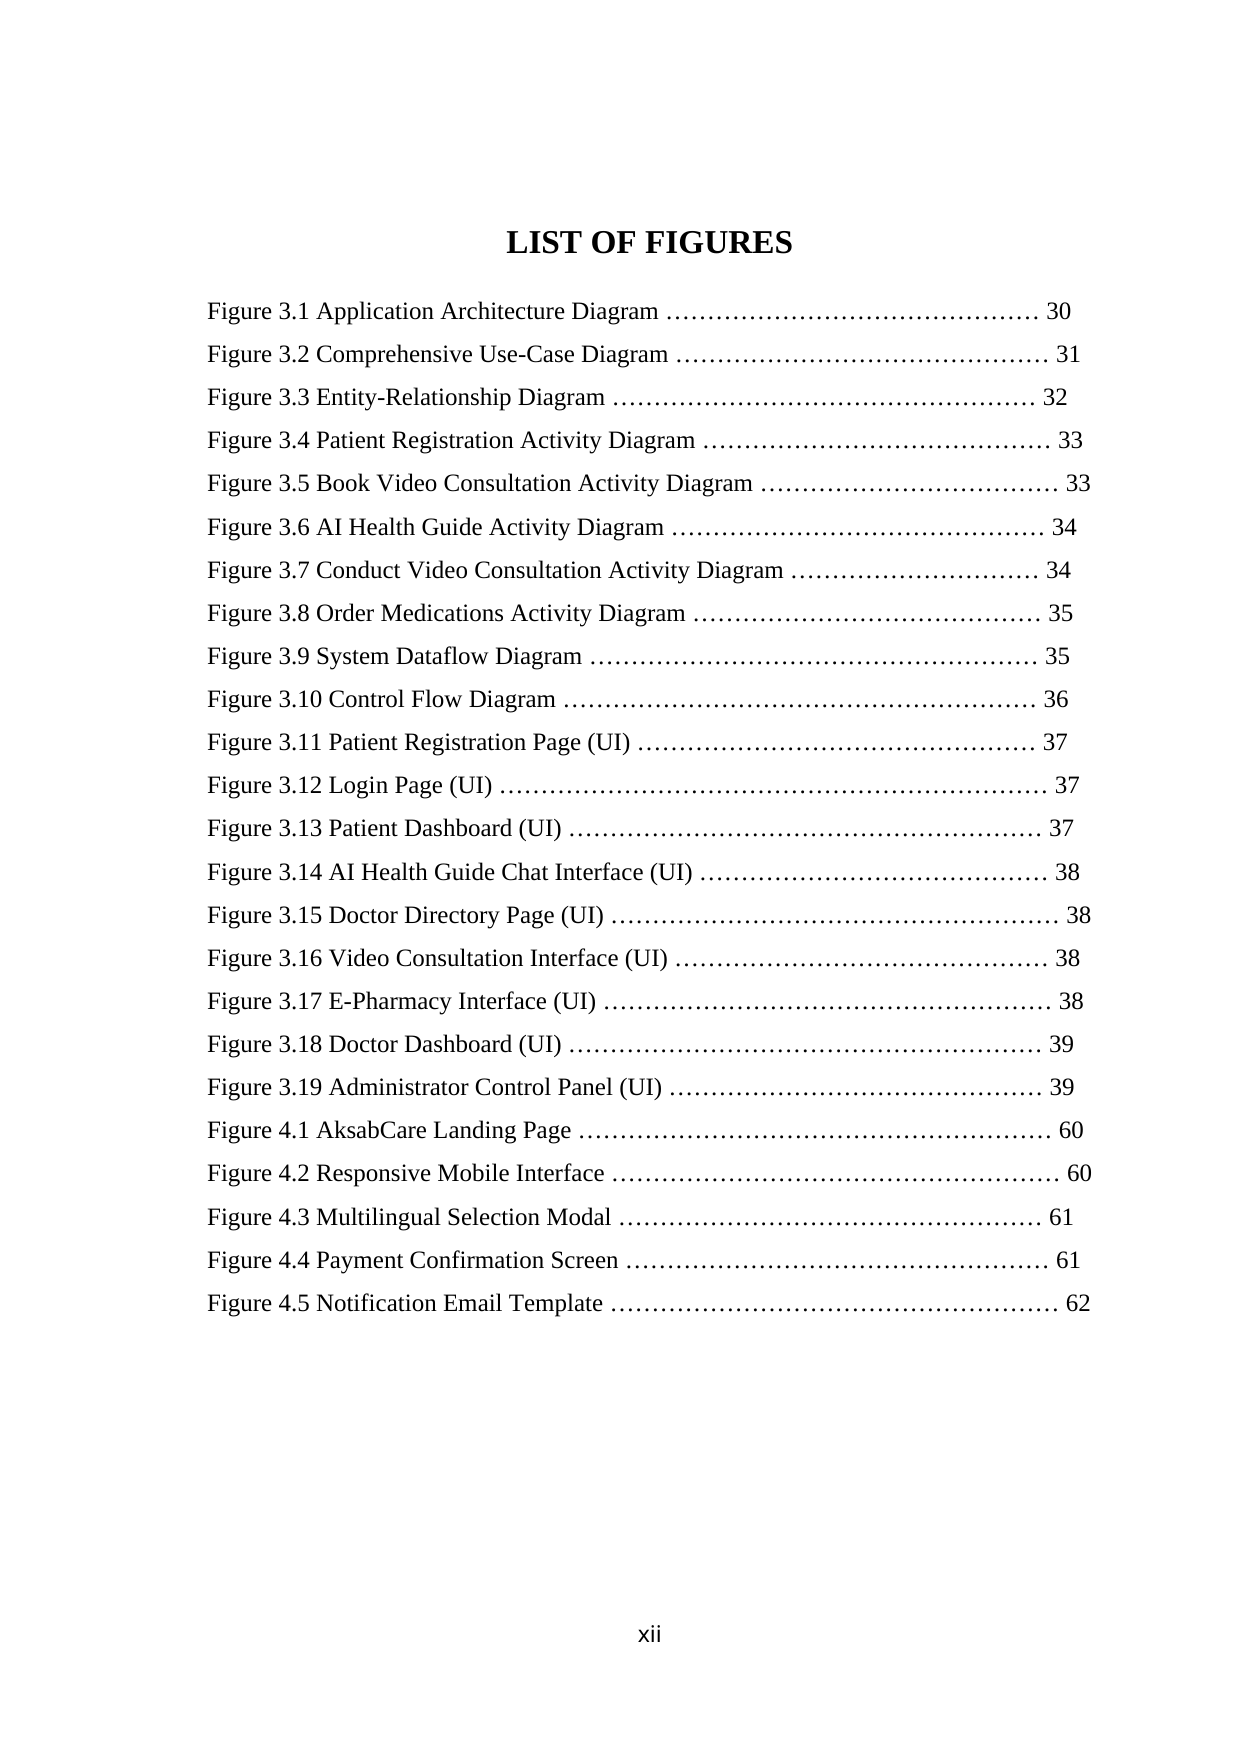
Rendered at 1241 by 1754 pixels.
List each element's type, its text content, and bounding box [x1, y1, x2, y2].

text LIST OF FIGURES [207, 222, 1092, 260]
text Figure 3.1 Application Architecture Diagram ……………………………………… 30 Figure 3.2 Comprehensive Use-Case Diagram ……………………………………… 31 Figure 3.3 Entity-Relationship Diagram …………………………………………… 32 Figure 3.4 Patient Registration Activity Diagram …………………………………… 33 Figure 3.5 Book Video Consultation Activity Diagram ……………………………… 33 Figure 3.6 AI Health Guide Activity Diagram ……………………………………… 34 Figure 3.7 Conduct Video Consultation Activity Diagram ………………………… 34 Figure 3.8 Order Medications Activity Diagram …………………………………… 35 Figure 3.9 System Dataflow Diagram ……………………………………………… 35 Figure 3.10 Control Flow Diagram ………………………………………………… 36 Figure 3.11 Patient Registration Page (UI) ………………………………………… 37 Figure 3.12 Login Page (UI) ………………………………………………………… 37 Figure 3.13 Patient Dashboard (UI) ………………………………………………… 37 Figure 3.14 AI Health Guide Chat Interface (UI) …………………………………… 38 Figure 3.15 Doctor Directory Page (UI) ……………………………………………… 38 Figure 3.16 Video Consultation Interface (UI) ……………………………………… 38 Figure 3.17 E-Pharmacy Interface (UI) ……………………………………………… 38 Figure 3.18 Doctor Dashboard (UI) ………………………………………………… 39 Figure 3.19 Administrator Control Panel (UI) ……………………………………… 39 Figure 4.1 AksabCare Landing Page ………………………………………………… 60 Figure 4.2 Responsive Mobile Interface ……………………………………………… 60 Figure 4.3 Multilingual Selection Modal …………………………………………… 61 Figure 4.4 Payment Confirmation Screen …………………………………………… 61 Figure 4.5 Notification Email Template ……………………………………………… 62 [207, 296, 1092, 1317]
